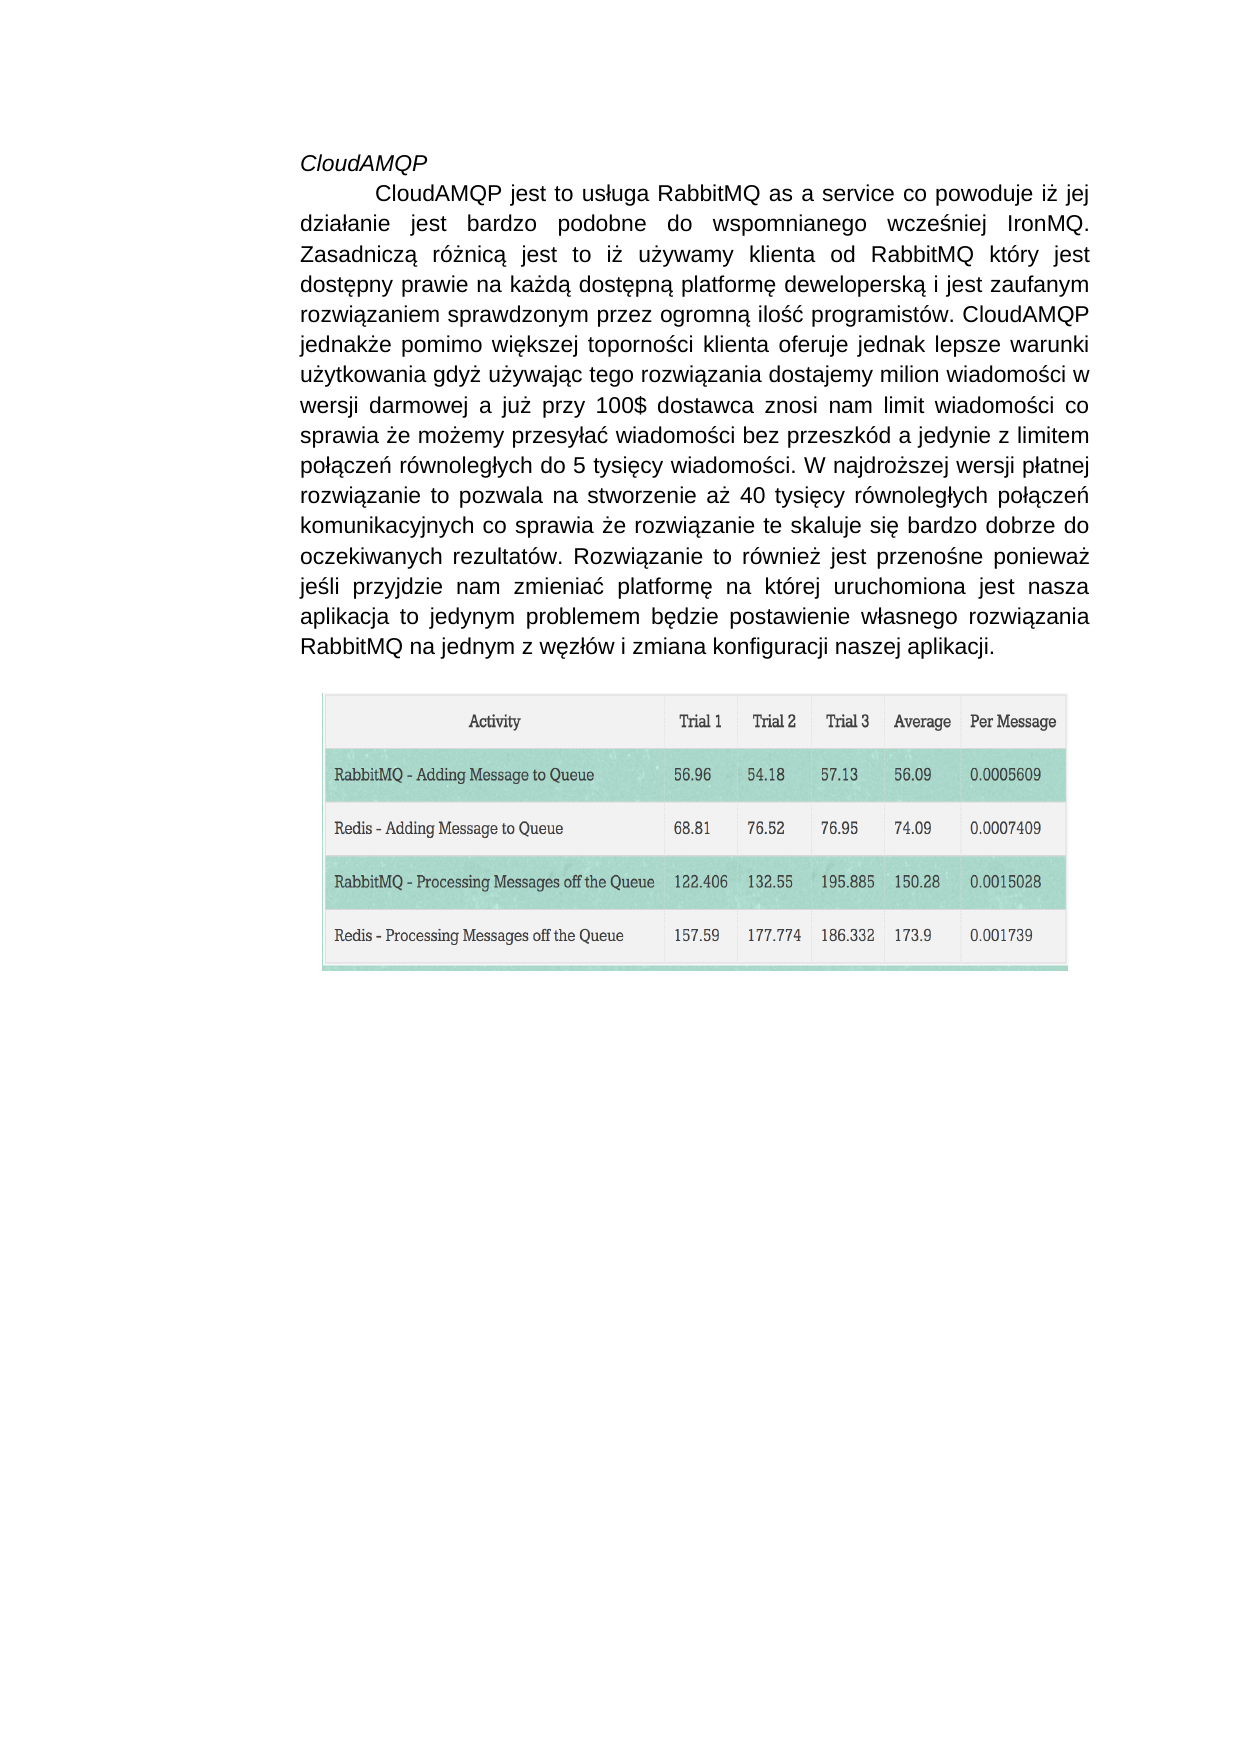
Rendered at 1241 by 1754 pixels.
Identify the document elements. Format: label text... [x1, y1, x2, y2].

picture [322, 693, 1069, 971]
text CloudAMQP jest to usługa RabbitMQ as a service co powoduje iż jej działanie jest bardzo podobne do wspomnianego wcześniej IronMQ. Zasadniczą różnicą jest to iż używamy klienta od RabbitMQ który jest dostępny prawie na każdą dostępną platformę deweloperską i jest zaufanym rozwiązaniem sprawdzonym przez ogromną ilość programistów. CloudAMQP jednakże pomimo większej toporności klienta oferuje jednak lepsze warunki użytkowania gdyż używając tego rozwiązania dostajemy milion wiadomości w wersji darmowej a już przy 100$ dostawca znosi nam limit wiadomości co sprawia że możemy przesyłać wiadomości bez przeszkód a jedynie z limitem połączeń równoległych do 5 tysięcy wiadomości. W najdroższej wersji płatnej rozwiązanie to pozwala na stworzenie aż 40 tysięcy równoległych połączeń komunikacyjnych co sprawia że rozwiązanie te skaluje się bardzo dobrze do oczekiwanych rezultatów. Rozwiązanie to również jest przenośne ponieważ jeśli przyjdzie nam zmieniać platformę na której uruchomiona jest nasza aplikacja to jedynym problemem będzie postawienie własnego rozwiązania RabbitMQ na jednym z węzłów i zmiana konfiguracji naszej aplikacji. [300, 180, 1090, 660]
text CloudAMQP [225, 150, 1090, 176]
